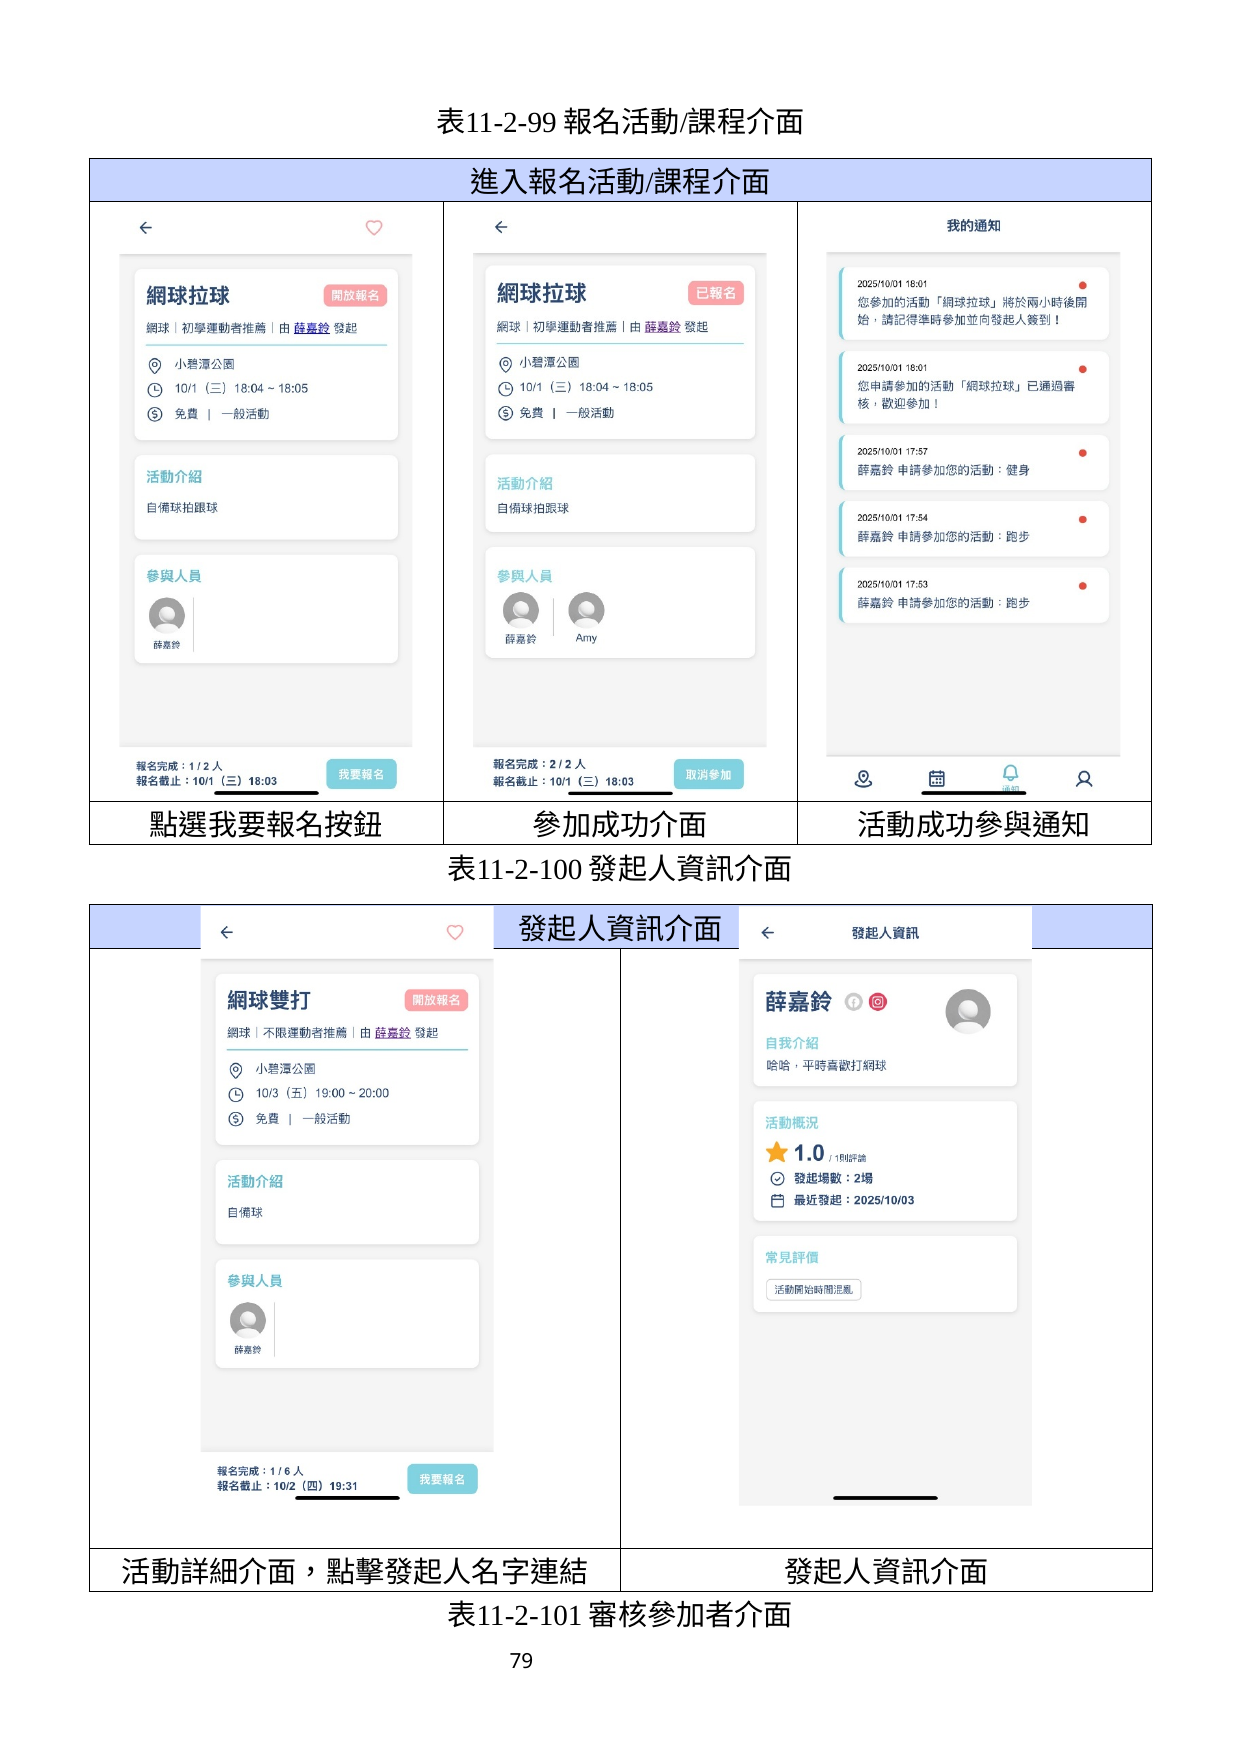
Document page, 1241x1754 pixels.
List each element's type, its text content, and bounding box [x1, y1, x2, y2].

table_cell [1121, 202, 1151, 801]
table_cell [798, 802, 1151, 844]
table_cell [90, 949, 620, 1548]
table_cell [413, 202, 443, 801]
picture [200, 906, 494, 1506]
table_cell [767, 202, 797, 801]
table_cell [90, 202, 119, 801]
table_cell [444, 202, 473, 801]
picture [826, 202, 1121, 801]
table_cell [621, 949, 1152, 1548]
picture [473, 202, 767, 801]
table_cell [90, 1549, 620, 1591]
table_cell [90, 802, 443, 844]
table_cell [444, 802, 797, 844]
picture [738, 906, 1032, 1506]
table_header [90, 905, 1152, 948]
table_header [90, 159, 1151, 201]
picture [119, 202, 413, 801]
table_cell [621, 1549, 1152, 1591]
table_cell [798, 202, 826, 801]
